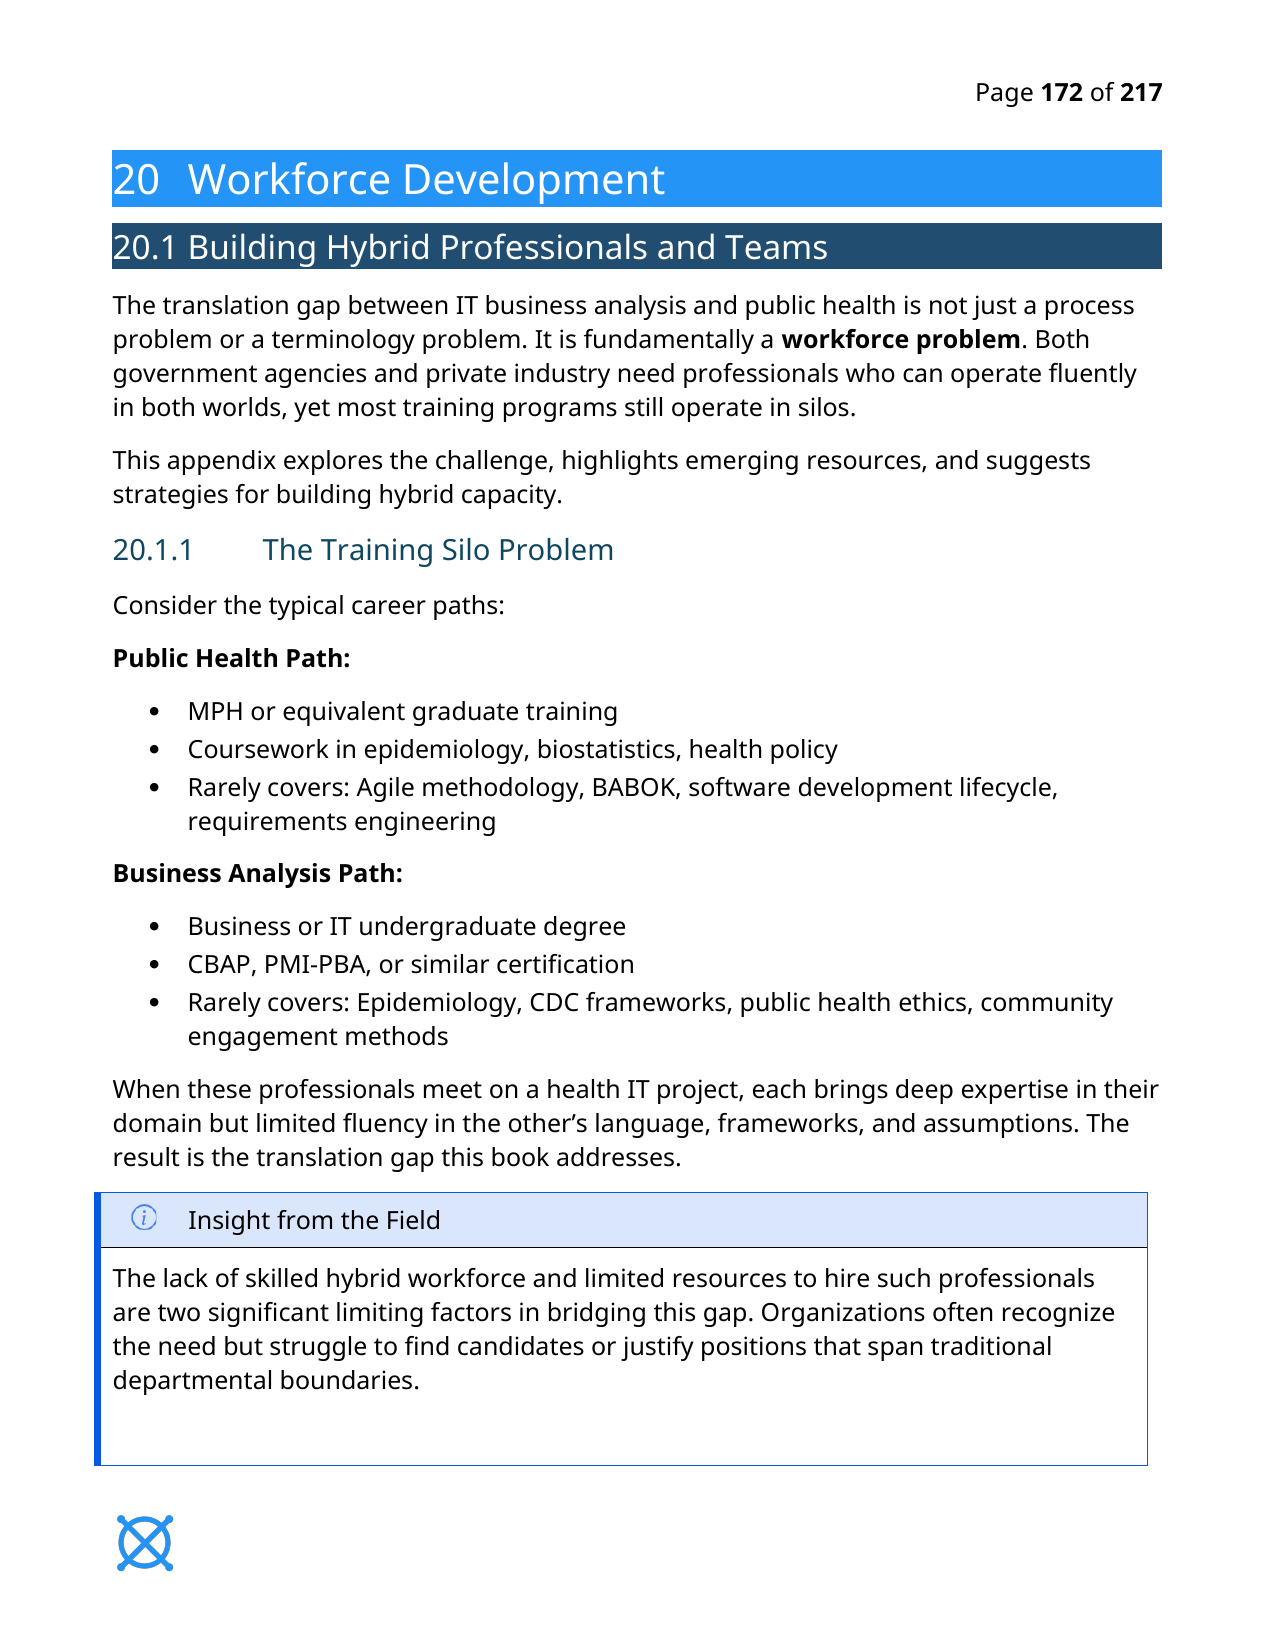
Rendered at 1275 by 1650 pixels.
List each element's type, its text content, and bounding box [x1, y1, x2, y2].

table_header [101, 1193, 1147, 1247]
subtitle Building Hybrid Professionals and Teams [112, 223, 1162, 269]
list Rarely covers: Epidemiology, CDC frameworks, public health ethics, community engagement methods [150, 984, 1162, 1053]
text When these professionals meet on a health IT project, each brings deep expertise in their domain but limited fluency in the other’s language, frameworks, and assumptions. The result is the translation gap this book addresses. [112, 1071, 1162, 1173]
list CBAP, PMI-PBA, or similar certification [150, 947, 1162, 981]
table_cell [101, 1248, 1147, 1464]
list Business or IT undergraduate degree [150, 909, 1162, 943]
subtitle The Training Silo Problem [112, 529, 1162, 569]
list MPH or equivalent graduate training [150, 693, 1162, 728]
subtitle Workforce Development [112, 150, 1162, 207]
list Coursework in epidemiology, biostatistics, health policy [150, 731, 1162, 765]
text Public Health Path: [112, 641, 1162, 675]
text This appendix explores the challenge, highlights emerging resources, and suggests strategies for building hybrid capacity. [112, 443, 1162, 511]
picture [131, 1204, 157, 1230]
list Rarely covers: Agile methodology, BABOK, software development lifecycle, requirements engineering [150, 769, 1162, 837]
text Consider the typical career paths: [112, 588, 1162, 622]
text The translation gap between IT business analysis and public health is not just a process problem or a terminology problem. It is fundamentally a workforce problem. Both government agencies and private industry need professionals who can operate fluently in both worlds, yet most training programs still operate in silos. [112, 288, 1162, 424]
text Business Analysis Path: [112, 856, 1162, 890]
picture [112, 1511, 177, 1575]
